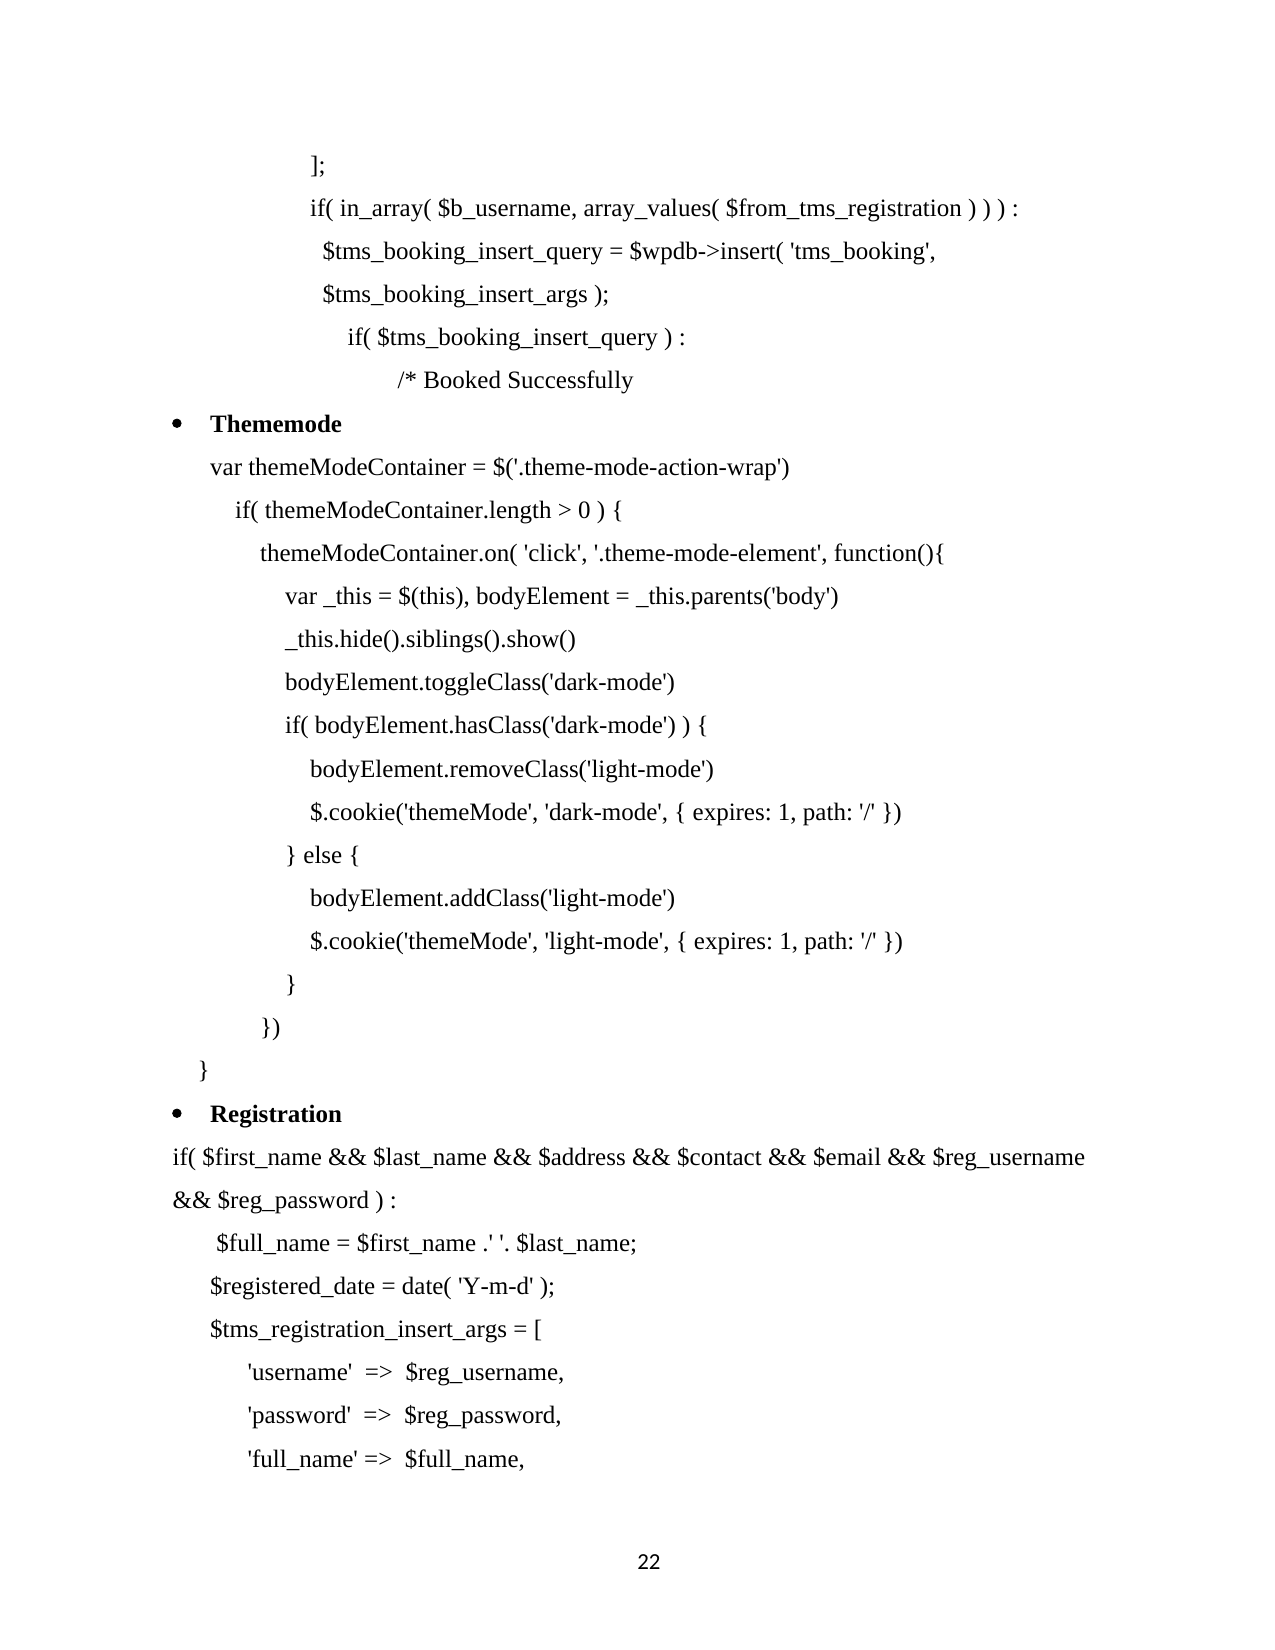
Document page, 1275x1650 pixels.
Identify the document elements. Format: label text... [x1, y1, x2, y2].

list var themeModeContainer = $('.theme-mode-action-wrap') [210, 452, 1125, 481]
text $tms_registration_insert_args = [ [172, 1314, 1125, 1343]
text $registered_date = date( 'Y-m-d' ); [172, 1271, 1125, 1300]
list bodyElement.addClass('light-mode') [210, 883, 1125, 912]
list } [172, 1056, 1125, 1084]
list $.cookie('themeMode', 'light-mode', { expires: 1, path: '/' }) [210, 926, 1125, 955]
list themeModeContainer.on( 'click', '.theme-mode-element', function(){ [210, 538, 1125, 567]
list } [210, 969, 1125, 998]
list bodyElement.toggleClass('dark-mode') [210, 667, 1125, 696]
list } else { [210, 840, 1125, 869]
list }) [210, 1012, 1125, 1041]
text 'password' => $reg_password, [172, 1401, 1125, 1429]
list if( $tms_booking_insert_query ) : [210, 322, 1125, 351]
list _this.hide().siblings().show() [210, 624, 1125, 653]
list $.cookie('themeMode', 'dark-mode', { expires: 1, path: '/' }) [210, 797, 1125, 826]
list Registration [172, 1099, 1125, 1127]
list if( in_array( $b_username, array_values( $from_tms_registration ) ) ) : [210, 193, 1125, 222]
list $tms_booking_insert_query = $wpdb->insert( 'tms_booking', $tms_booking_insert_args ); [322, 236, 1125, 308]
list /* Booked Successfully [210, 366, 1125, 394]
list Thememode [172, 409, 1125, 437]
text 'full_name' => $full_name, [172, 1444, 1125, 1472]
list var _this = $(this), bodyElement = _this.parents('body') [210, 581, 1125, 610]
list bodyElement.removeClass('light-mode') [210, 754, 1125, 782]
list ]; [210, 150, 1125, 179]
text $full_name = $first_name .' '. $last_name; [172, 1228, 1125, 1257]
list if( themeModeContainer.length > 0 ) { [210, 495, 1125, 524]
text if( $first_name && $last_name && $address && $contact && $email && $reg_username && $reg_password ) : [172, 1142, 1125, 1214]
text 'username' => $reg_username, [172, 1357, 1125, 1386]
list if( bodyElement.hasClass('dark-mode') ) { [210, 711, 1125, 739]
